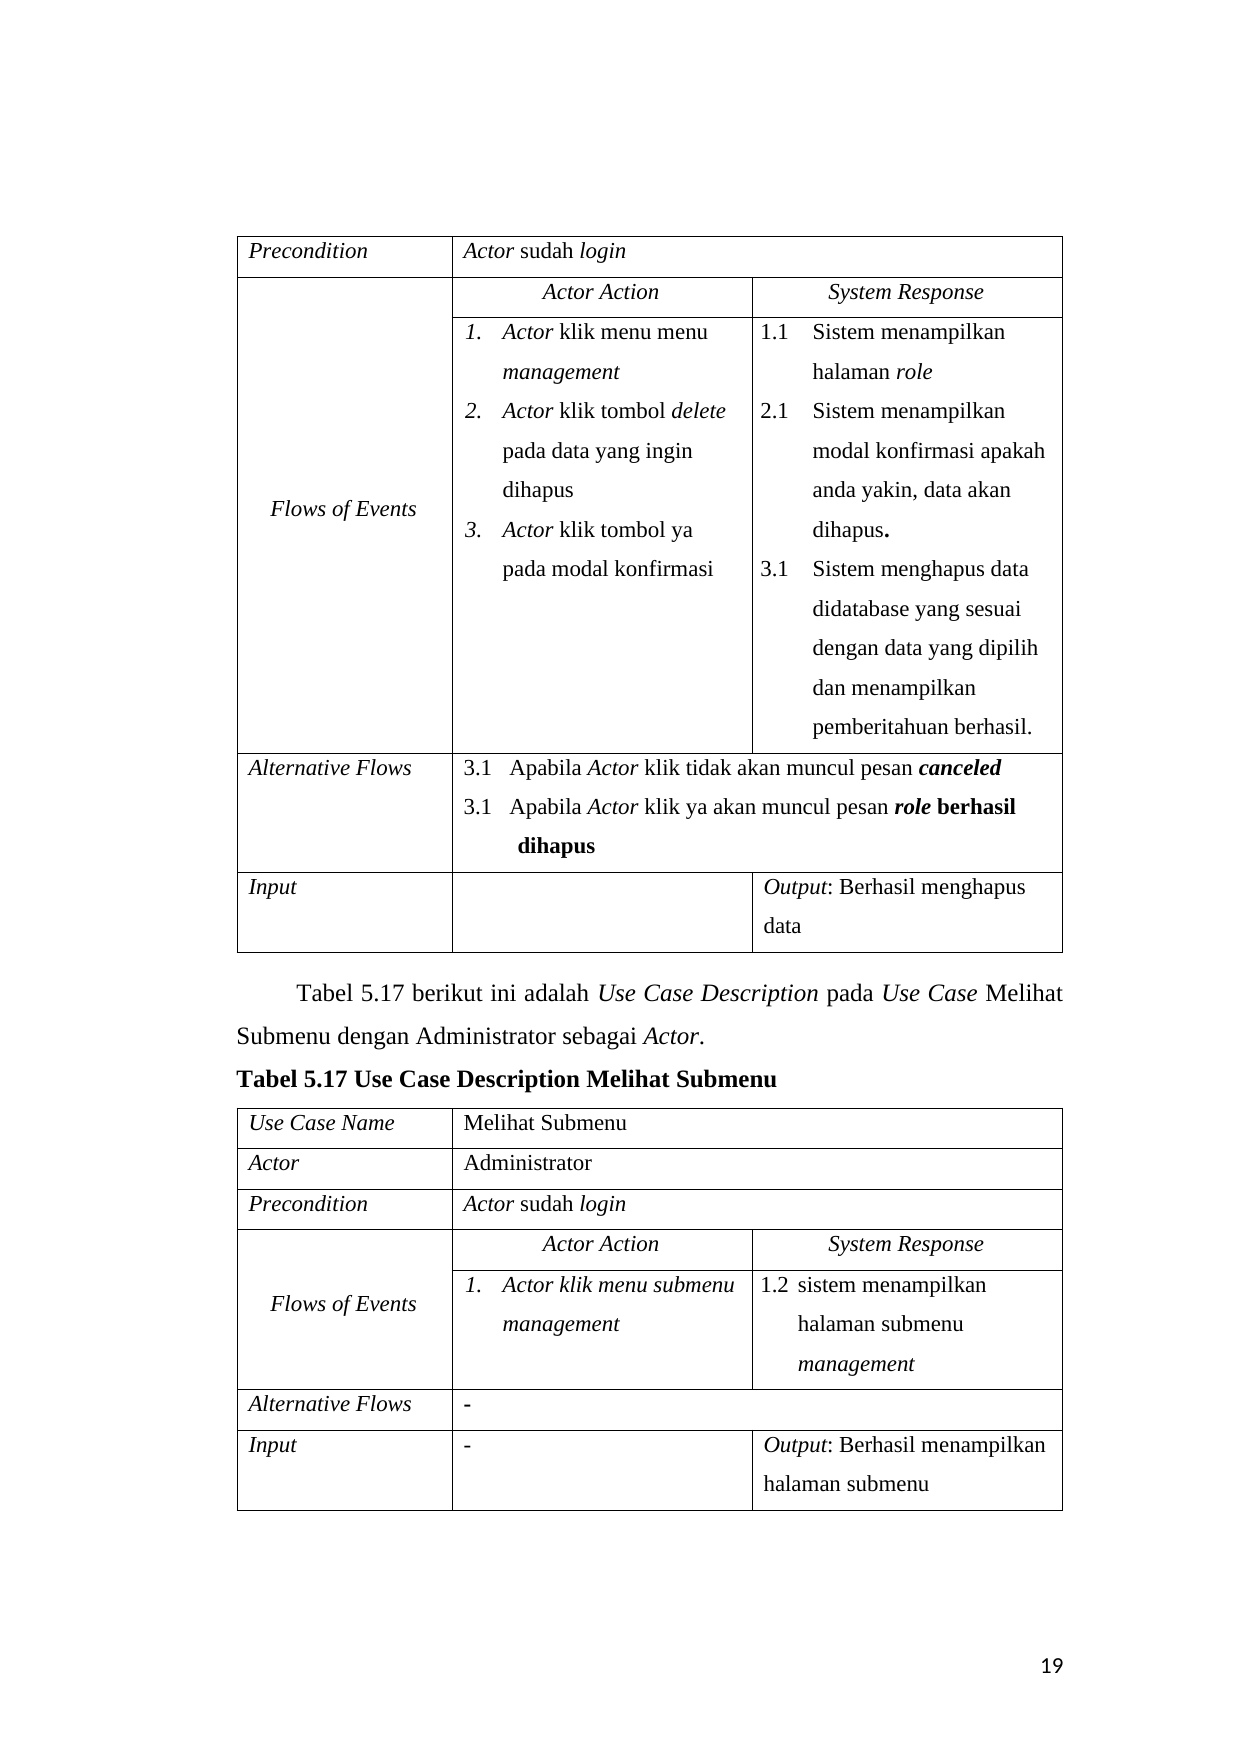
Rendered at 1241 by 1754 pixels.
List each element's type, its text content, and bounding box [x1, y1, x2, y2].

table_cell - [453, 1390, 1062, 1429]
table_cell Actor sudah login [453, 237, 1062, 277]
table_cell Actor Action [453, 1230, 752, 1269]
table_cell 3.1 Apabila Actor klik tidak akan muncul pesan canceled 3.1 Apabila Actor klik ya akan muncul pesan role berhasil dihapus [453, 754, 1062, 872]
table_cell - [453, 1431, 752, 1509]
table_cell Actor Action [453, 278, 752, 317]
table_cell Flows of Events [238, 1230, 452, 1389]
table_header Use Case Name [238, 1109, 452, 1148]
table_header Melihat Submenu [453, 1109, 1062, 1148]
table_cell Actor sudah login [453, 1190, 1062, 1229]
table_cell Actor [238, 1149, 452, 1188]
table_cell Administrator [453, 1149, 1062, 1188]
table_cell Actor klik menu menu management Actor klik tombol delete pada data yang ingin dihapus Actor klik tombol ya pada modal konfirmasi [453, 318, 752, 753]
table_cell Alternative Flows [238, 754, 452, 872]
table_cell Output: Berhasil menampilkan halaman submenu [753, 1431, 1062, 1509]
table_cell sistem menampilkan halaman submenu management [753, 1271, 1062, 1389]
table_cell Flows of Events [238, 278, 452, 753]
table_cell Input [238, 1431, 452, 1509]
table_cell System Response [753, 1230, 1062, 1269]
text Tabel 5.17 Use Case Description Melihat Submenu [236, 1064, 1063, 1093]
table_cell System Response [753, 278, 1062, 317]
table_cell Output: Berhasil menghapus data [753, 873, 1062, 952]
table_cell [453, 873, 752, 952]
text Tabel 5.17 berikut ini adalah Use Case Description pada Use Case Melihat Submenu dengan Administrator sebagai Actor. [236, 978, 1063, 1050]
table_cell Alternative Flows [238, 1390, 452, 1429]
table_cell Actor klik menu submenu management [453, 1271, 752, 1389]
table_cell Input [238, 873, 452, 952]
table_cell Sistem menampilkan halaman role Sistem menampilkan modal konfirmasi apakah anda yakin, data akan dihapus. Sistem menghapus data didatabase yang sesuai dengan data yang dipilih dan menampilkan pemberitahuan berhasil. [753, 318, 1062, 753]
table_cell Precondition [238, 237, 452, 277]
table_cell Precondition [238, 1190, 452, 1229]
